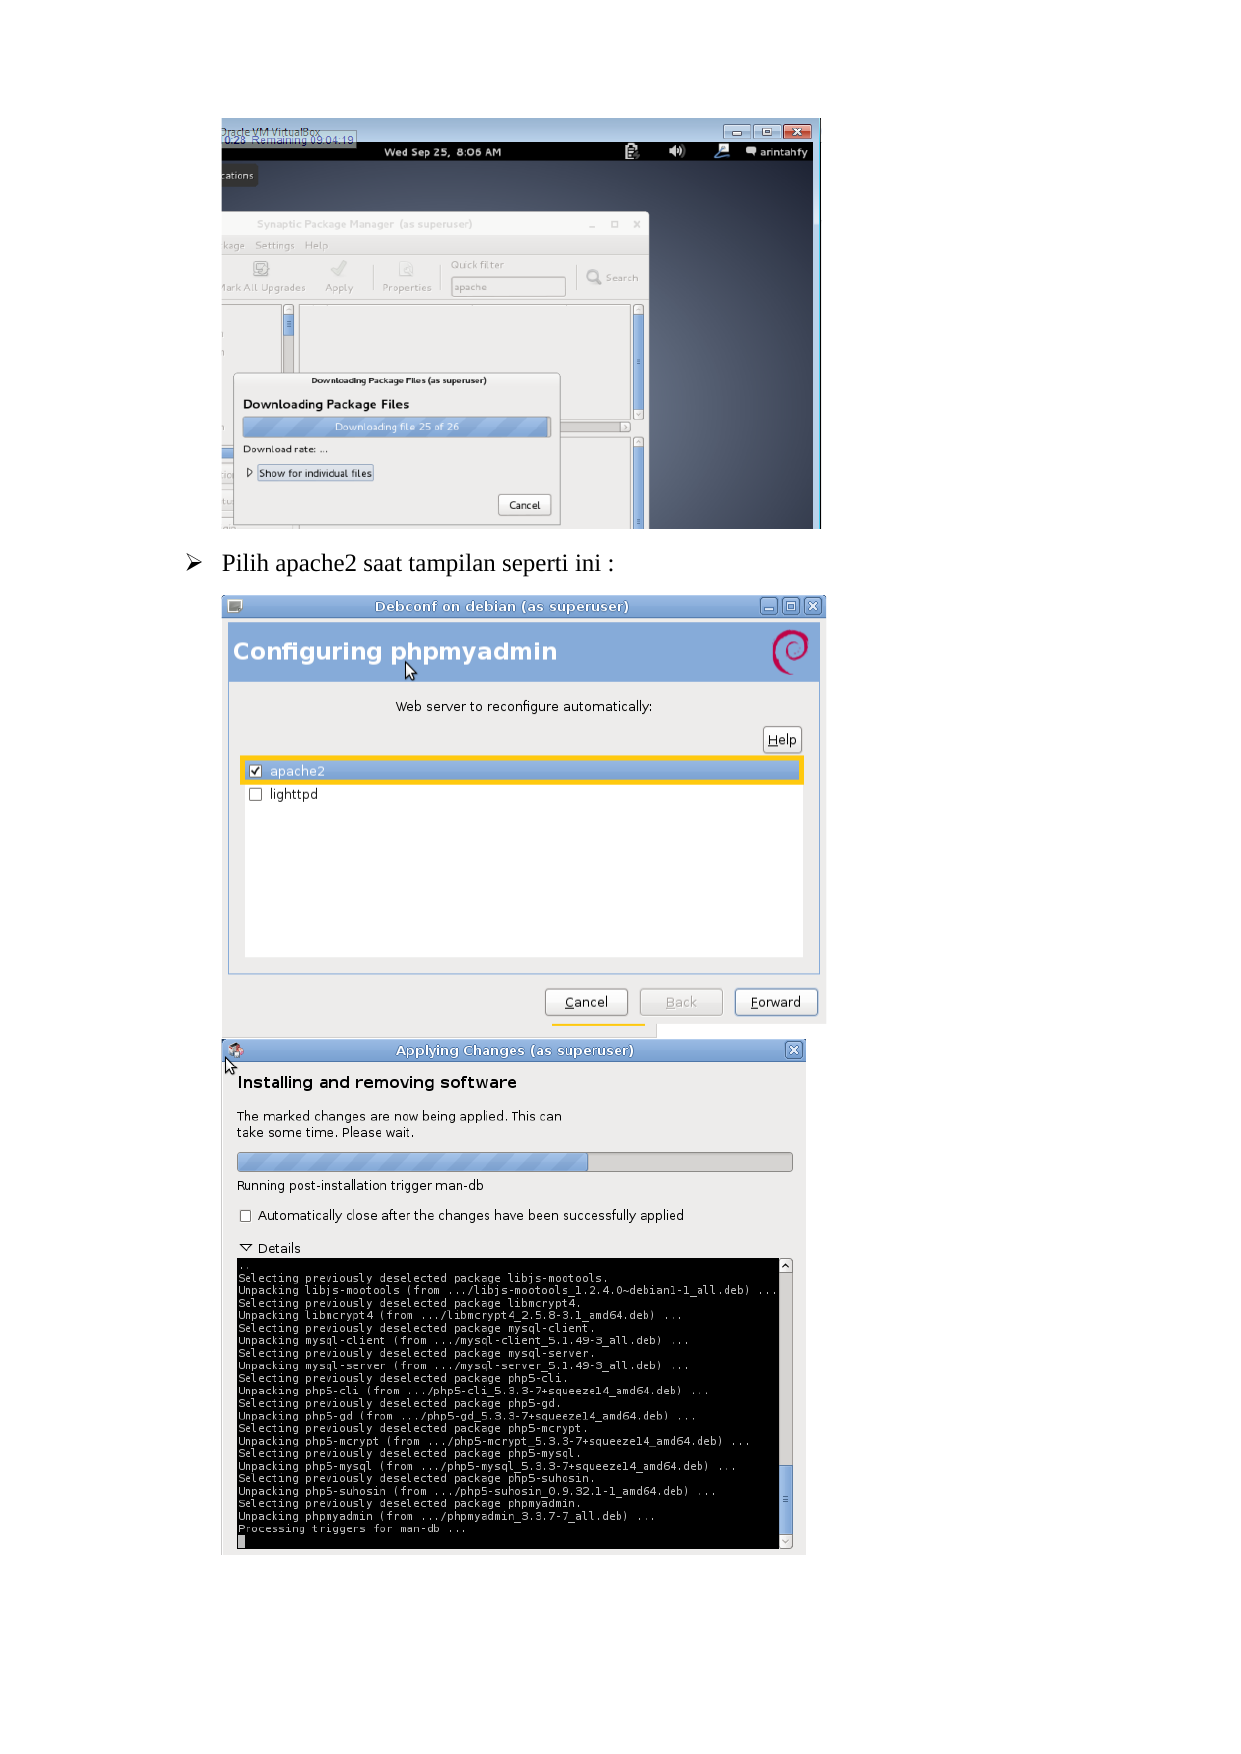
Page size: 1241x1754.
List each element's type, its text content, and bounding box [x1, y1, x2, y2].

picture [221, 1039, 806, 1555]
picture [221, 595, 827, 1038]
list Pilih apache2 saat tampilan seperti ini : [184, 548, 1122, 577]
